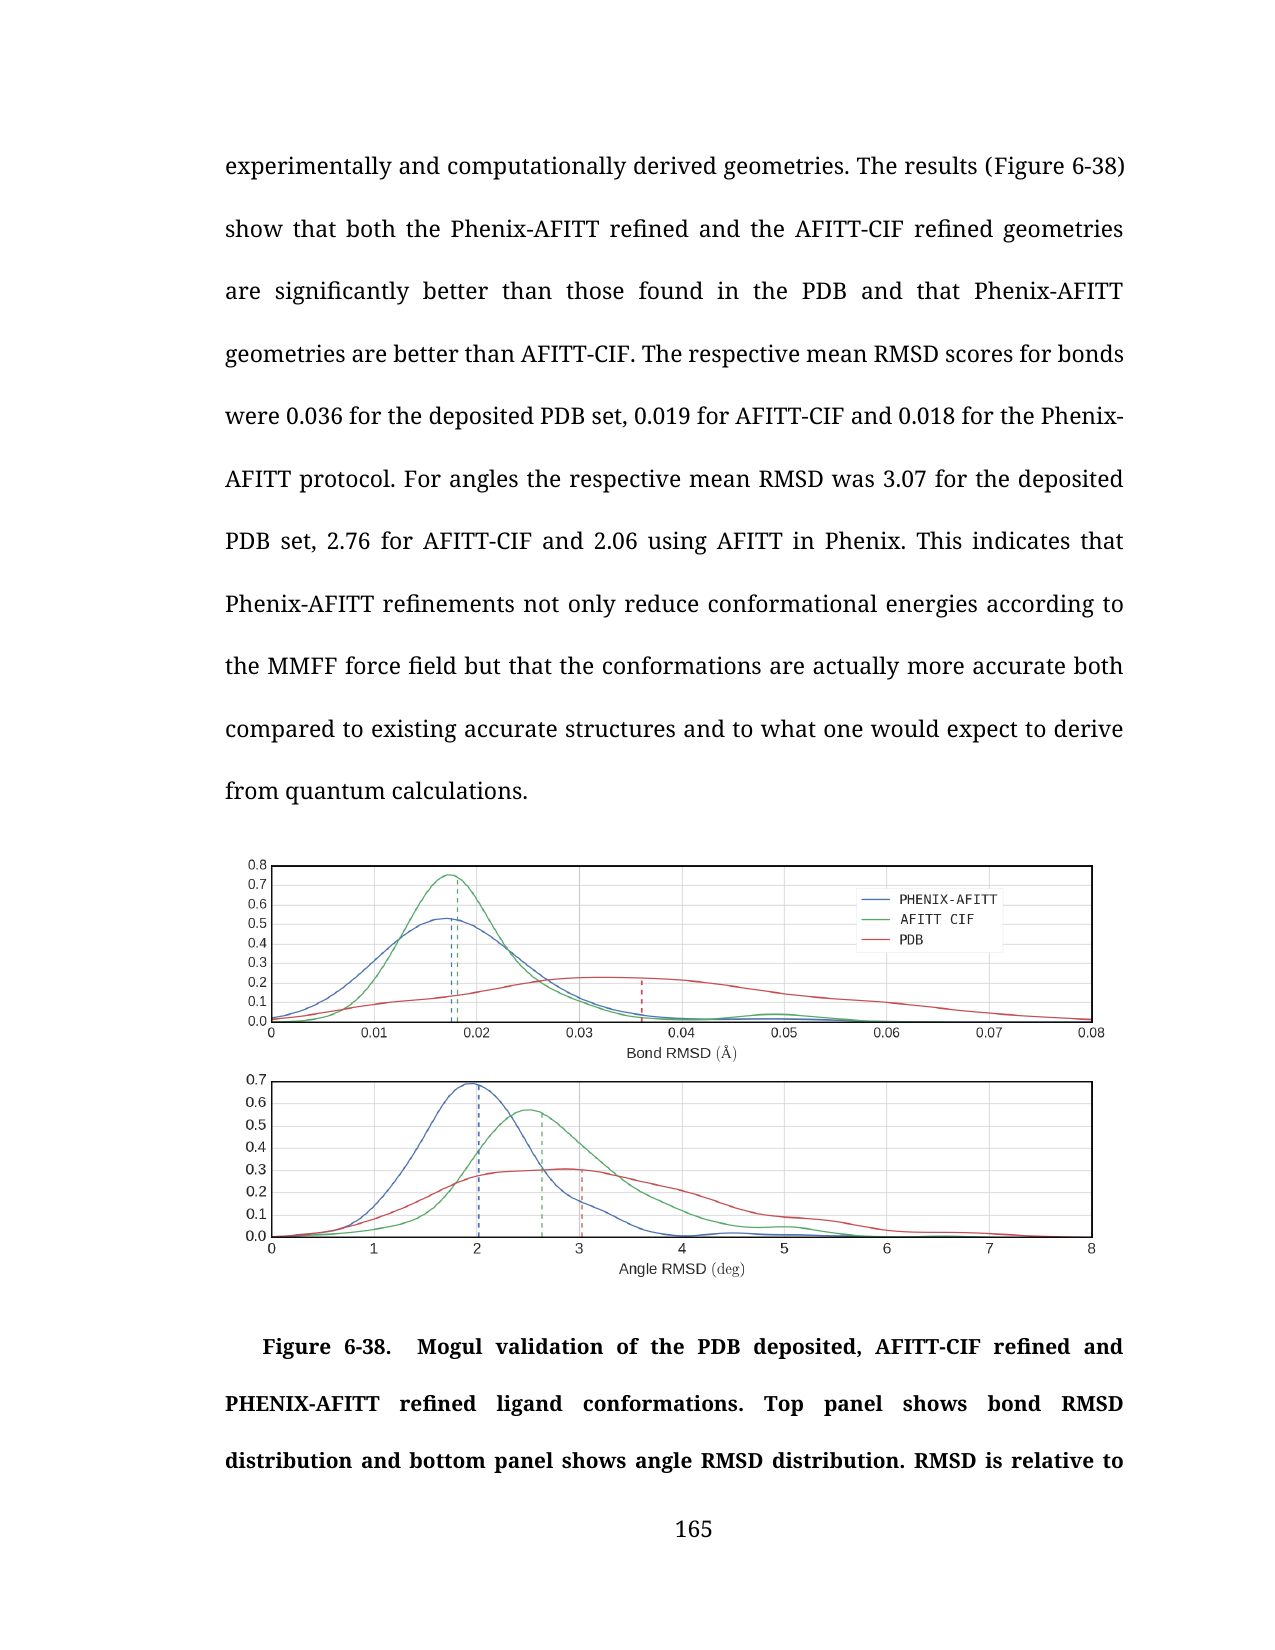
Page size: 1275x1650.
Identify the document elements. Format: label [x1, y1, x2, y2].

text [225, 1332, 1125, 1474]
picture [236, 850, 1114, 1289]
text [225, 150, 1125, 806]
